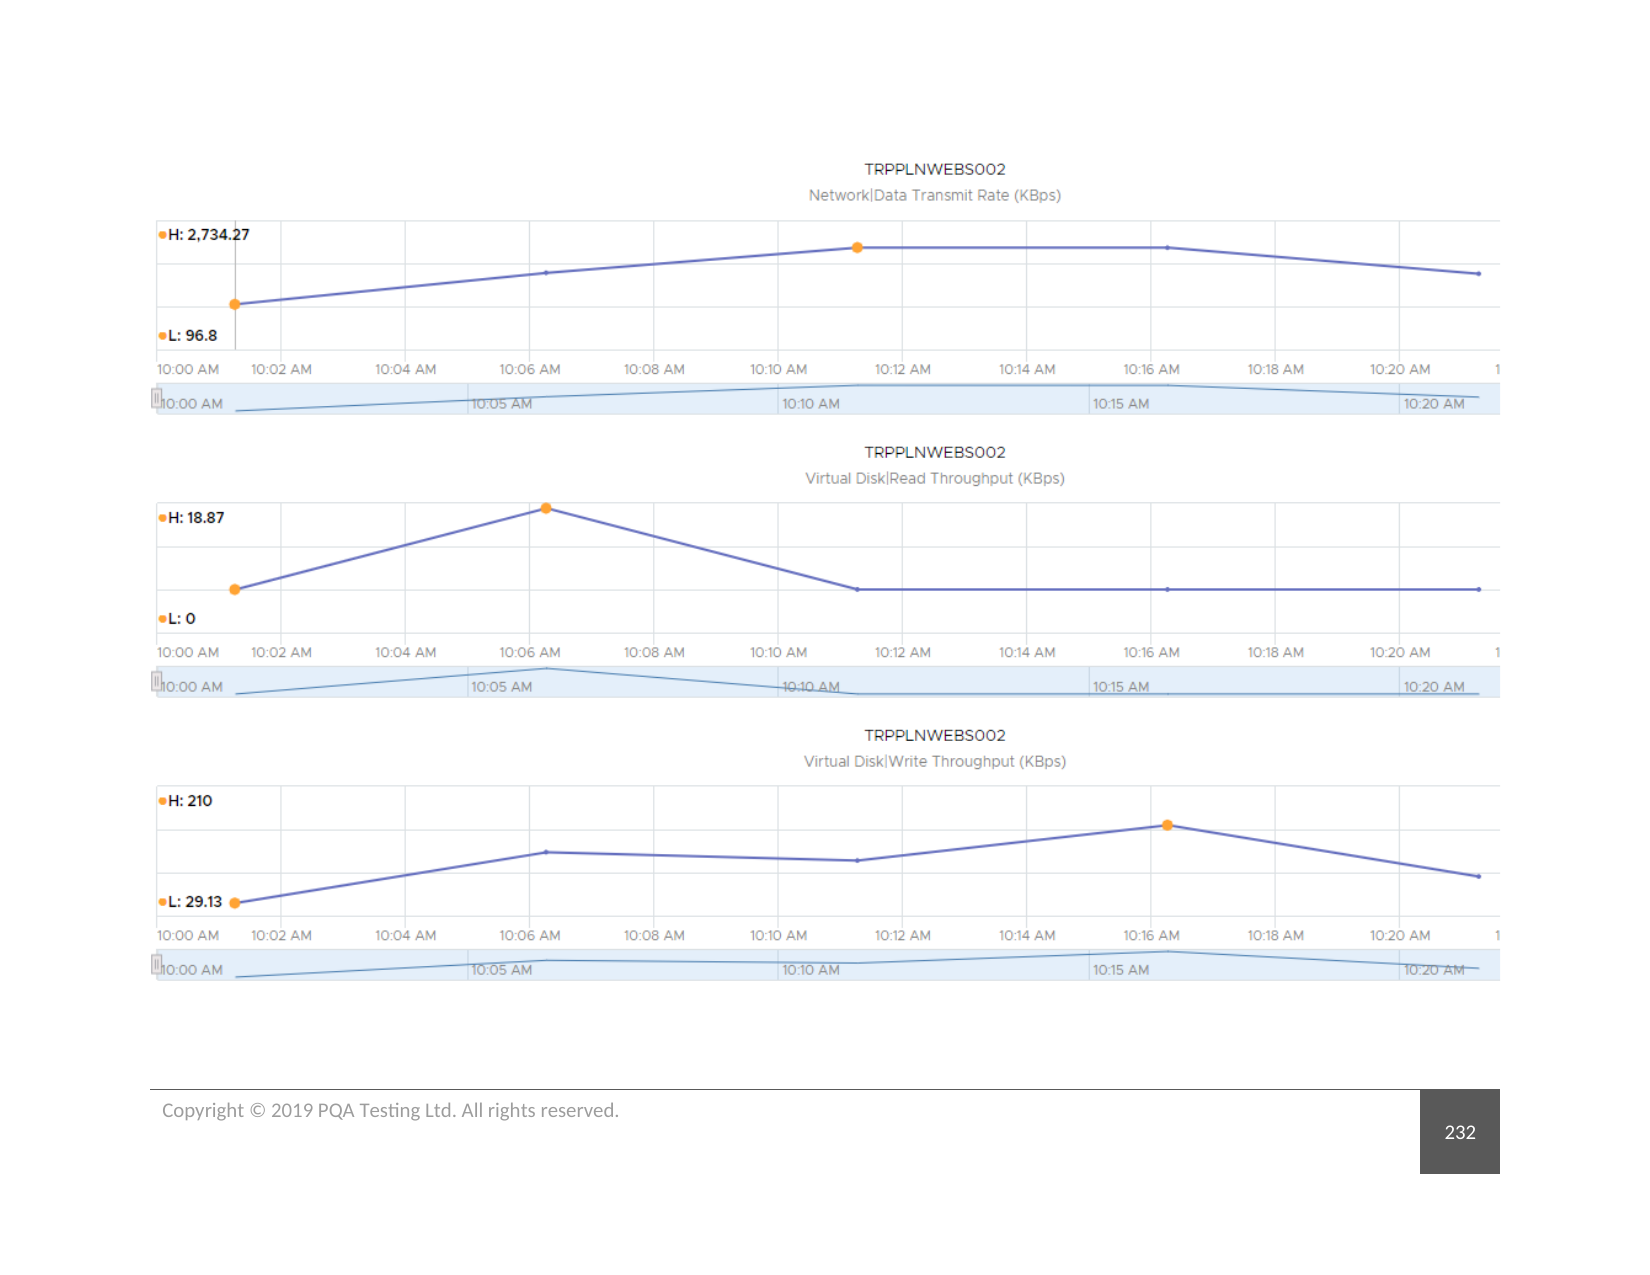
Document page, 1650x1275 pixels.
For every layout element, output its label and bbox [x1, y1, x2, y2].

picture [150, 150, 1500, 997]
